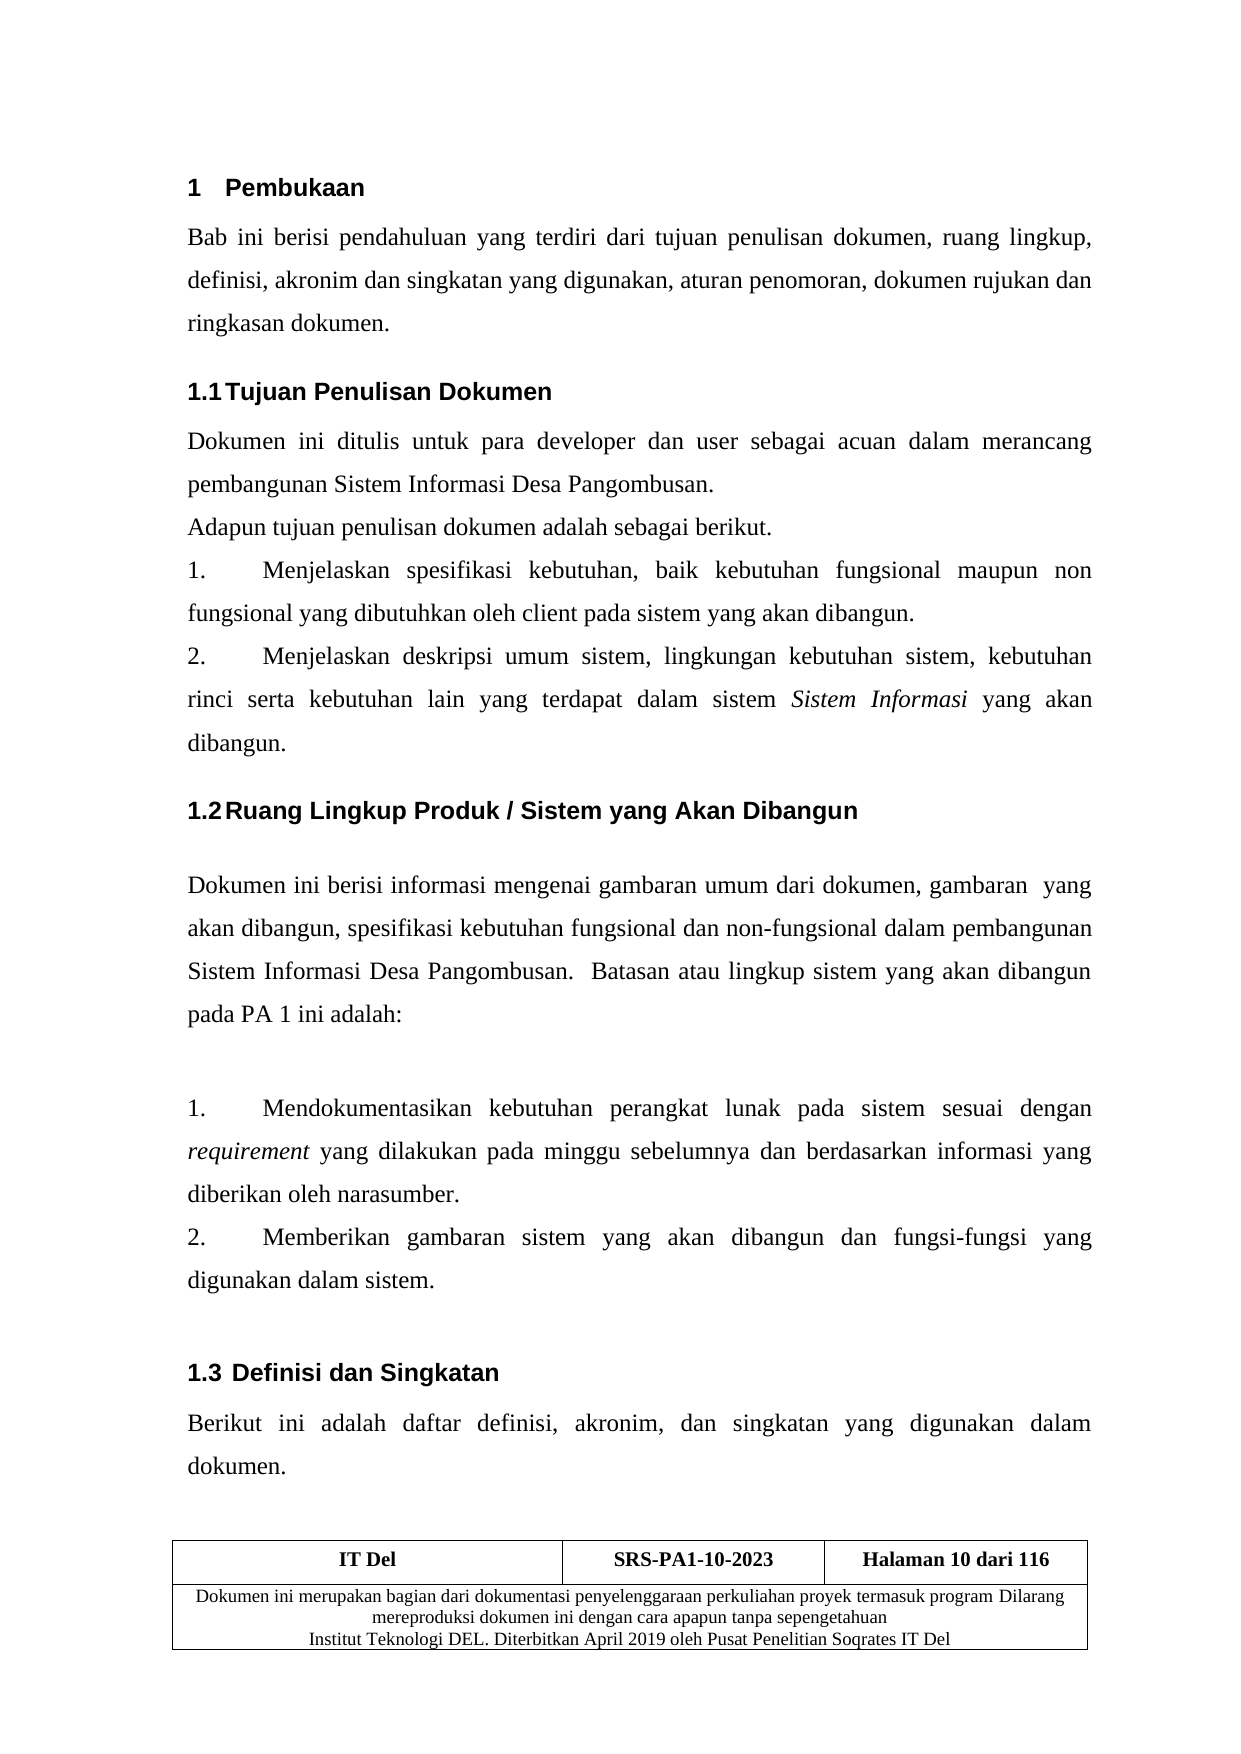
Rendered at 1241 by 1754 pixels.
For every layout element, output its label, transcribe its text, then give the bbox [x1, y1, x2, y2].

text Bab ini berisi pendahuluan yang terdiri dari tujuan penulisan dokumen, ruang lingkup, definisi, akronim dan singkatan yang digunakan, aturan penomoran, dokumen rujukan dan ringkasan dokumen. [187, 222, 1092, 337]
list Menjelaskan deskripsi umum sistem, lingkungan kebutuhan sistem, kebutuhan rinci serta kebutuhan lain yang terdapat dalam sistem Sistem Informasi yang akan dibangun. [187, 641, 1092, 756]
subtitle Ruang Lingkup Produk / Sistem yang Akan Dibangun [187, 796, 1092, 824]
list Menjelaskan spesifikasi kebutuhan, baik kebutuhan fungsional maupun non fungsional yang dibutuhkan oleh client pada sistem yang akan dibangun. [187, 555, 1092, 627]
text Dokumen ini ditulis untuk para developer dan user sebagai acuan dalam merancang pembangunan Sistem Informasi Desa Pangombusan. [187, 426, 1092, 498]
text Dokumen ini berisi informasi mengenai gambaran umum dari dokumen, gambaran yang akan dibangun, spesifikasi kebutuhan fungsional dan non-fungsional dalam pembangunan Sistem Informasi Desa Pangombusan. Batasan atau lingkup sistem yang akan dibangun pada PA 1 ini adalah: [187, 870, 1092, 1028]
list Mendokumentasikan kebutuhan perangkat lunak pada sistem sesuai dengan requirement yang dilakukan pada minggu sebelumnya dan berdasarkan informasi yang diberikan oleh narasumber. [187, 1093, 1092, 1208]
list Memberikan gambaran sistem yang akan dibangun dan fungsi-fungsi yang digunakan dalam sistem. [187, 1222, 1092, 1294]
subtitle Pembukaan [187, 173, 1092, 201]
text Adapun tujuan penulisan dokumen adalah sebagai berikut. [187, 512, 1092, 541]
subtitle Tujuan Penulisan Dokumen [187, 376, 1092, 405]
text Berikut ini adalah daftar definisi, akronim, dan singkatan yang digunakan dalam dokumen. [187, 1408, 1092, 1479]
subtitle Definisi dan Singkatan [187, 1358, 1092, 1387]
